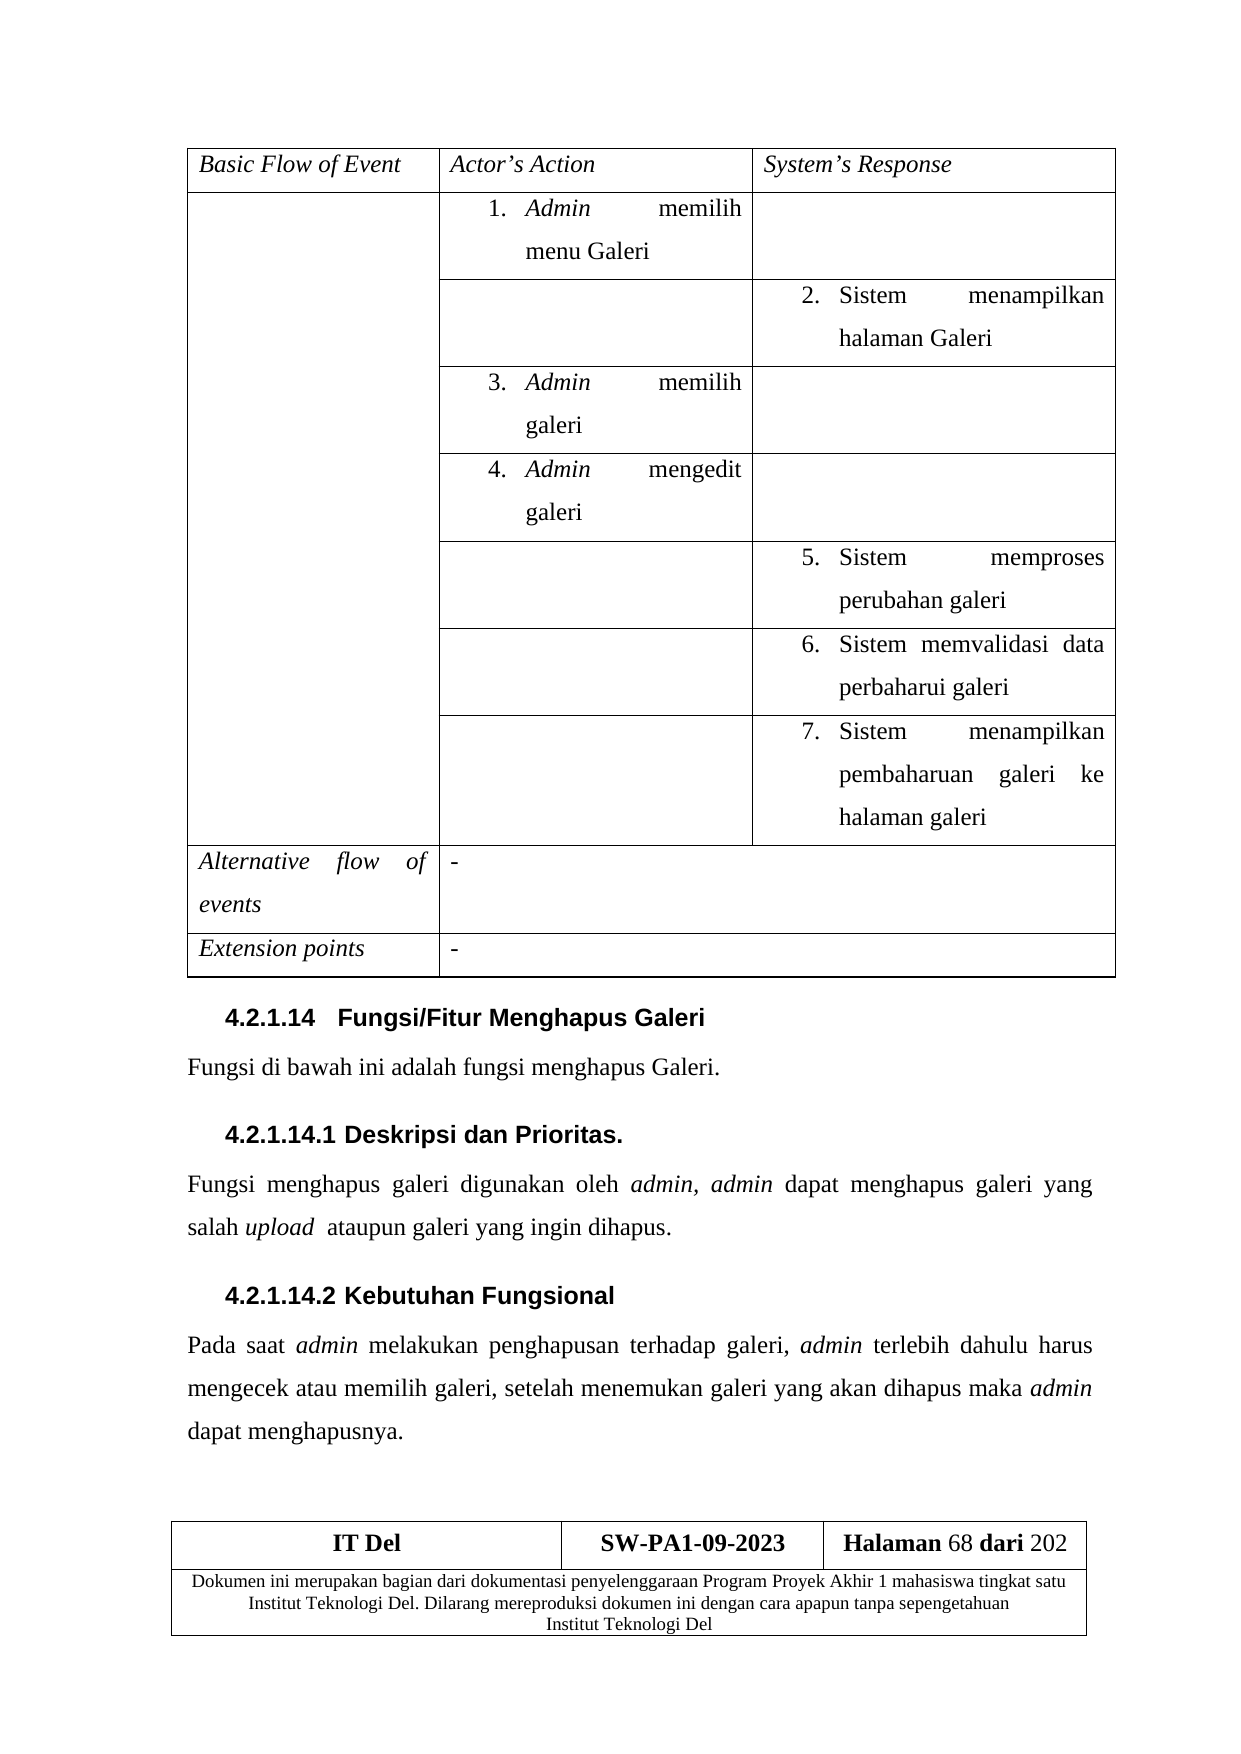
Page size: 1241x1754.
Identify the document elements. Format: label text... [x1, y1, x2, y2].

text Pada saat admin melakukan penghapusan terhadap galeri, admin terlebih dahulu harus mengecek atau memilih galeri, setelah menemukan galeri yang akan dihapus maka admin dapat menghapusnya. [187, 1330, 1092, 1445]
table_cell [440, 934, 1115, 976]
table_cell [440, 280, 752, 366]
table_cell Admin mengedit galeri [440, 454, 752, 541]
table_cell Alternative flow of events [188, 846, 439, 932]
table_cell - [440, 846, 1115, 932]
table_cell Sistem memvalidasi data perbaharui galeri [753, 629, 1115, 715]
table_cell [753, 454, 1115, 541]
table_cell [440, 716, 752, 845]
table_cell Admin memilih menu Galeri [440, 193, 752, 279]
table_cell System’s Response [753, 149, 1115, 192]
table_cell [753, 367, 1115, 453]
table_cell Sistem memproses perubahan galeri [753, 542, 1115, 628]
table_cell Basic Flow of Event [188, 149, 439, 192]
table_cell Admin memilih galeri [440, 367, 752, 453]
subtitle Kebutuhan Fungsional [225, 1281, 1092, 1309]
table_cell [188, 193, 439, 845]
subtitle Deskripsi dan Prioritas. [225, 1120, 1092, 1149]
table_cell Sistem menampilkan pembaharuan galeri ke halaman galeri [753, 716, 1115, 845]
table_cell [753, 193, 1115, 279]
table_cell [440, 629, 752, 715]
table_cell Actor’s Action [440, 149, 752, 192]
subtitle Fungsi/Fitur Menghapus Galeri [225, 1002, 1092, 1031]
text Fungsi menghapus galeri digunakan oleh admin, admin dapat menghapus galeri yang salah upload ataupun galeri yang ingin dihapus. [187, 1169, 1092, 1241]
table_cell Extension points [188, 934, 439, 976]
table_cell [440, 542, 752, 628]
table_cell Sistem menampilkan halaman Galeri [753, 280, 1115, 366]
text Fungsi di bawah ini adalah fungsi menghapus Galeri. [187, 1052, 1092, 1081]
